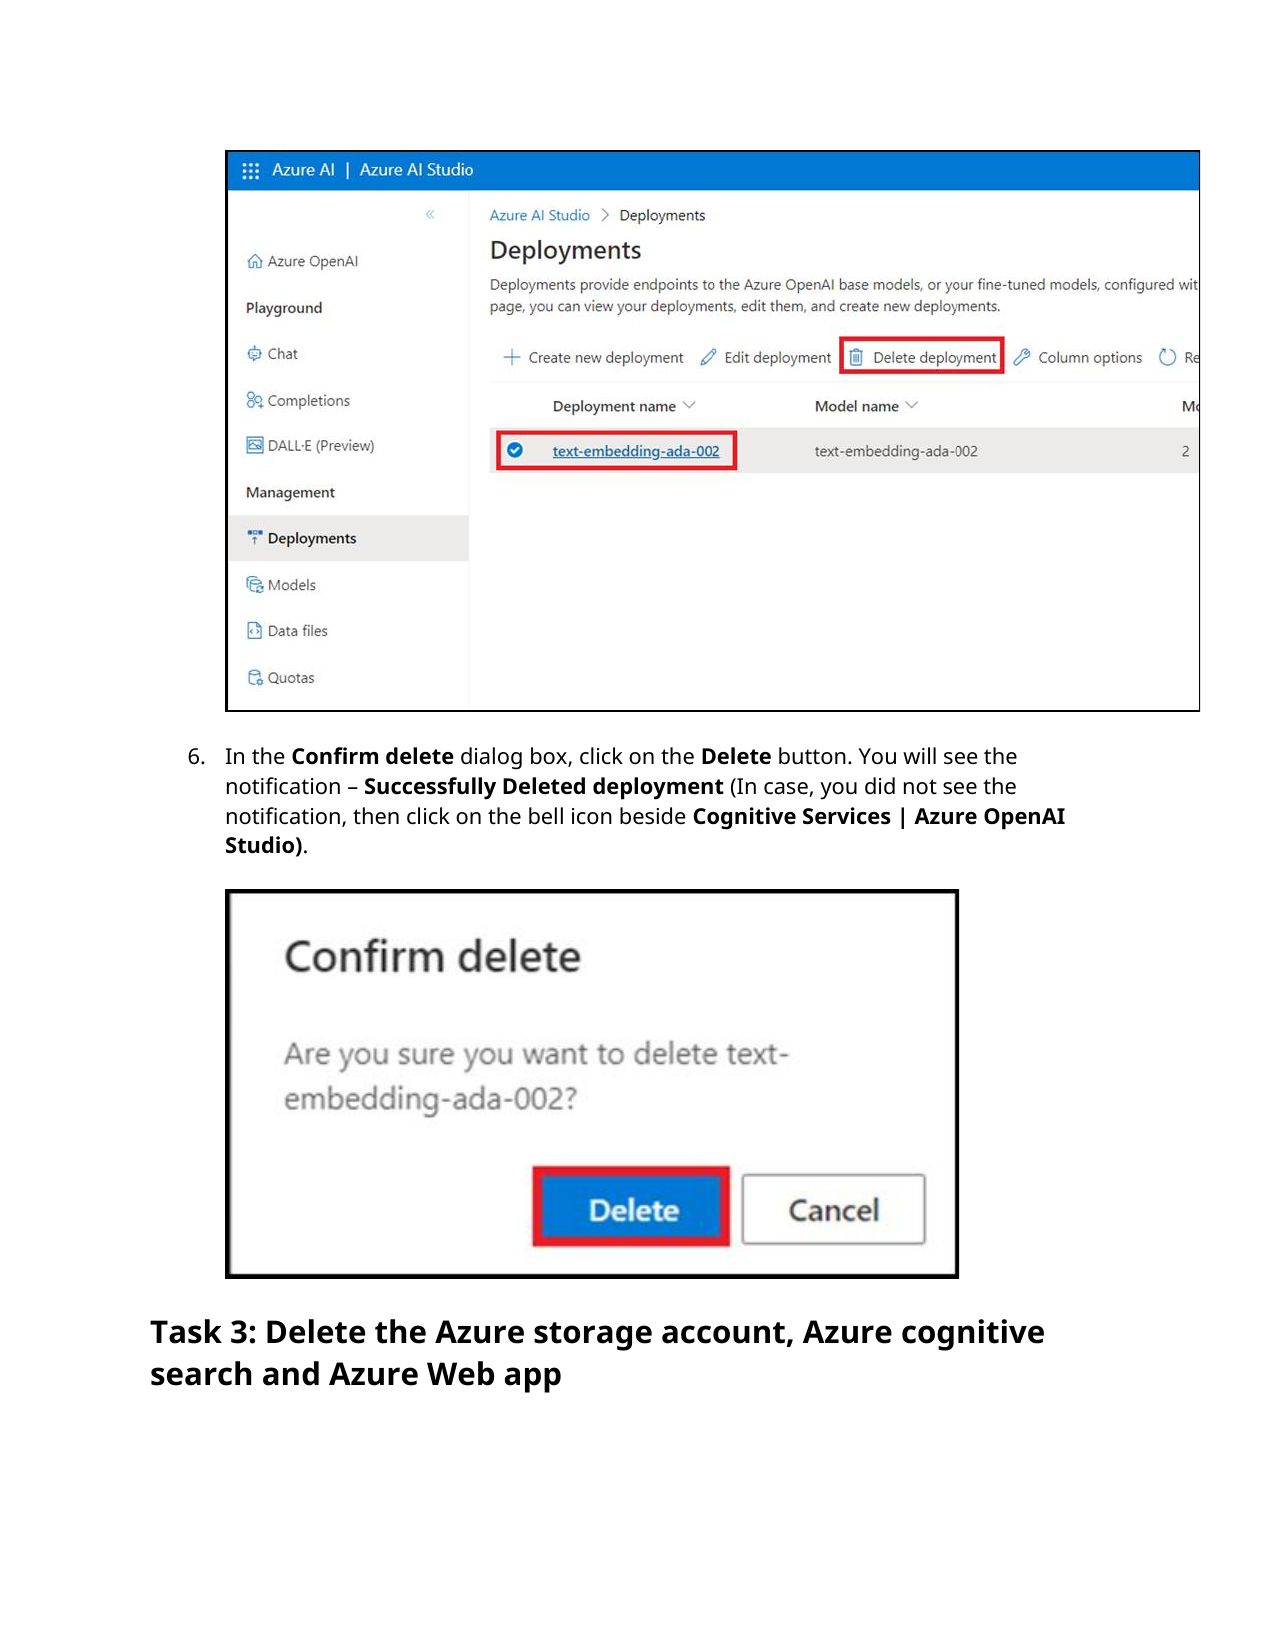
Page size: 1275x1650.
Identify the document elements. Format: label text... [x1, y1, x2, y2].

picture [225, 150, 1200, 712]
picture [225, 889, 960, 1279]
list In the Confirm delete dialog box, click on the Delete button. You will see the notification – Successfully Deleted deployment (In case, you did not see the notification, then click on the bell icon beside Cognitive Services | Azure OpenAI Studio). [187, 741, 1125, 860]
text Task 3: Delete the Azure storage account, Azure cognitive search and Azure Web app [150, 1310, 1125, 1395]
